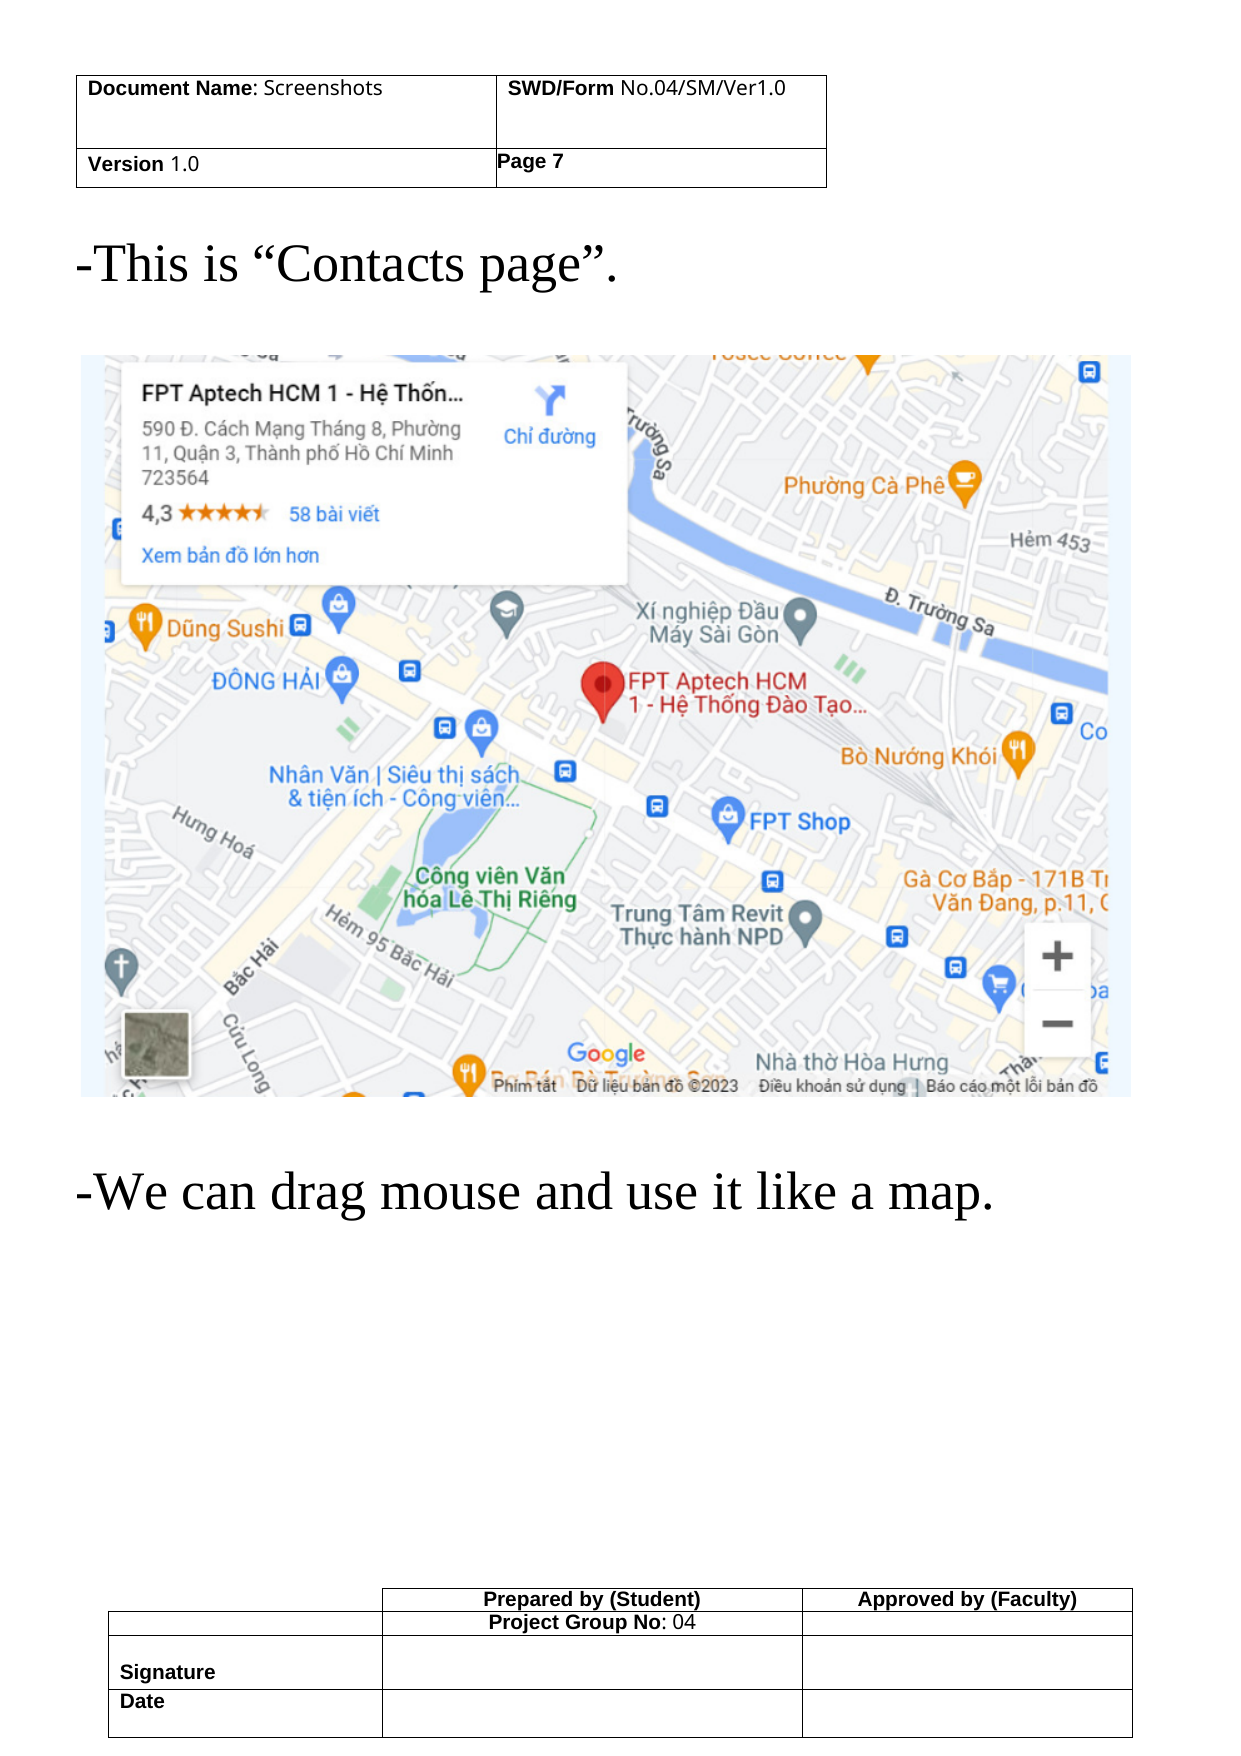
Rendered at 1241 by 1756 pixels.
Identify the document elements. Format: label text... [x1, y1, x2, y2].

text -This is “Contacts page”. [75, 231, 1211, 293]
text -We can drag mouse and use it like a map. [75, 1159, 1211, 1222]
picture [80, 355, 1131, 1097]
